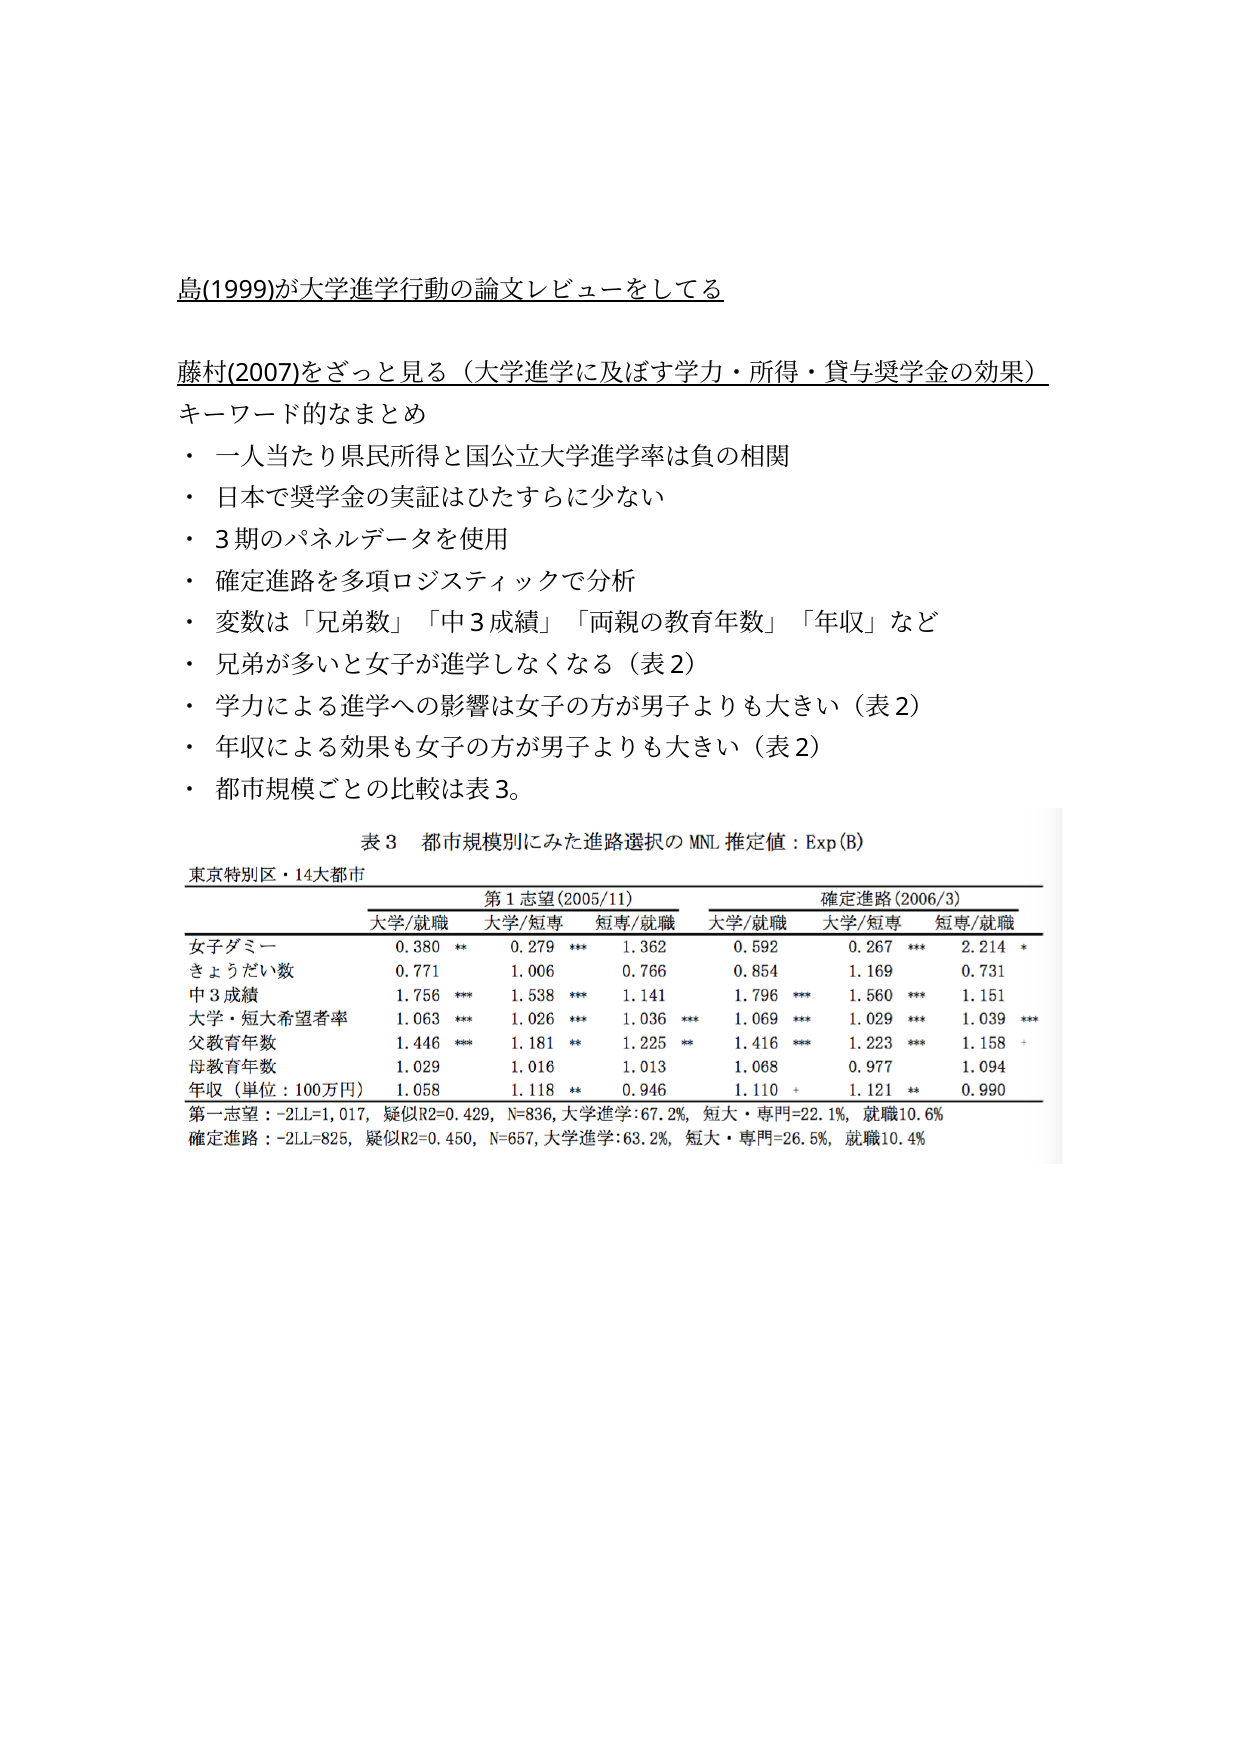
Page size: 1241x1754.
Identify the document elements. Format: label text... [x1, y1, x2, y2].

text 島(1999)が大学進学行動の論文レビューをしてる [177, 267, 1063, 308]
picture [177, 808, 1063, 1164]
text キーワード的なまとめ [177, 392, 1063, 433]
list 変数は「兄弟数」「中3成績」「両親の教育年数」「年収」など [177, 600, 1063, 642]
list 兄弟が多いと女子が進学しなくなる（表2） [177, 642, 1063, 683]
list 年収による効果も女子の方が男子よりも大きい（表2） [177, 725, 1063, 767]
list 学力による進学への影響は女子の方が男子よりも大きい（表2） [177, 683, 1063, 725]
list 3期のパネルデータを使用 [177, 517, 1063, 558]
list 確定進路を多項ロジスティックで分析 [177, 558, 1063, 600]
list 日本で奨学金の実証はひたすらに少ない [177, 475, 1063, 517]
text 藤村(2007)をざっと見る（大学進学に及ぼす学力・所得・貸与奨学金の効果） [177, 350, 1063, 392]
list 一人当たり県民所得と国公立大学進学率は負の相関 [177, 433, 1063, 475]
list 都市規模ごとの比較は表3。 [177, 767, 1063, 808]
